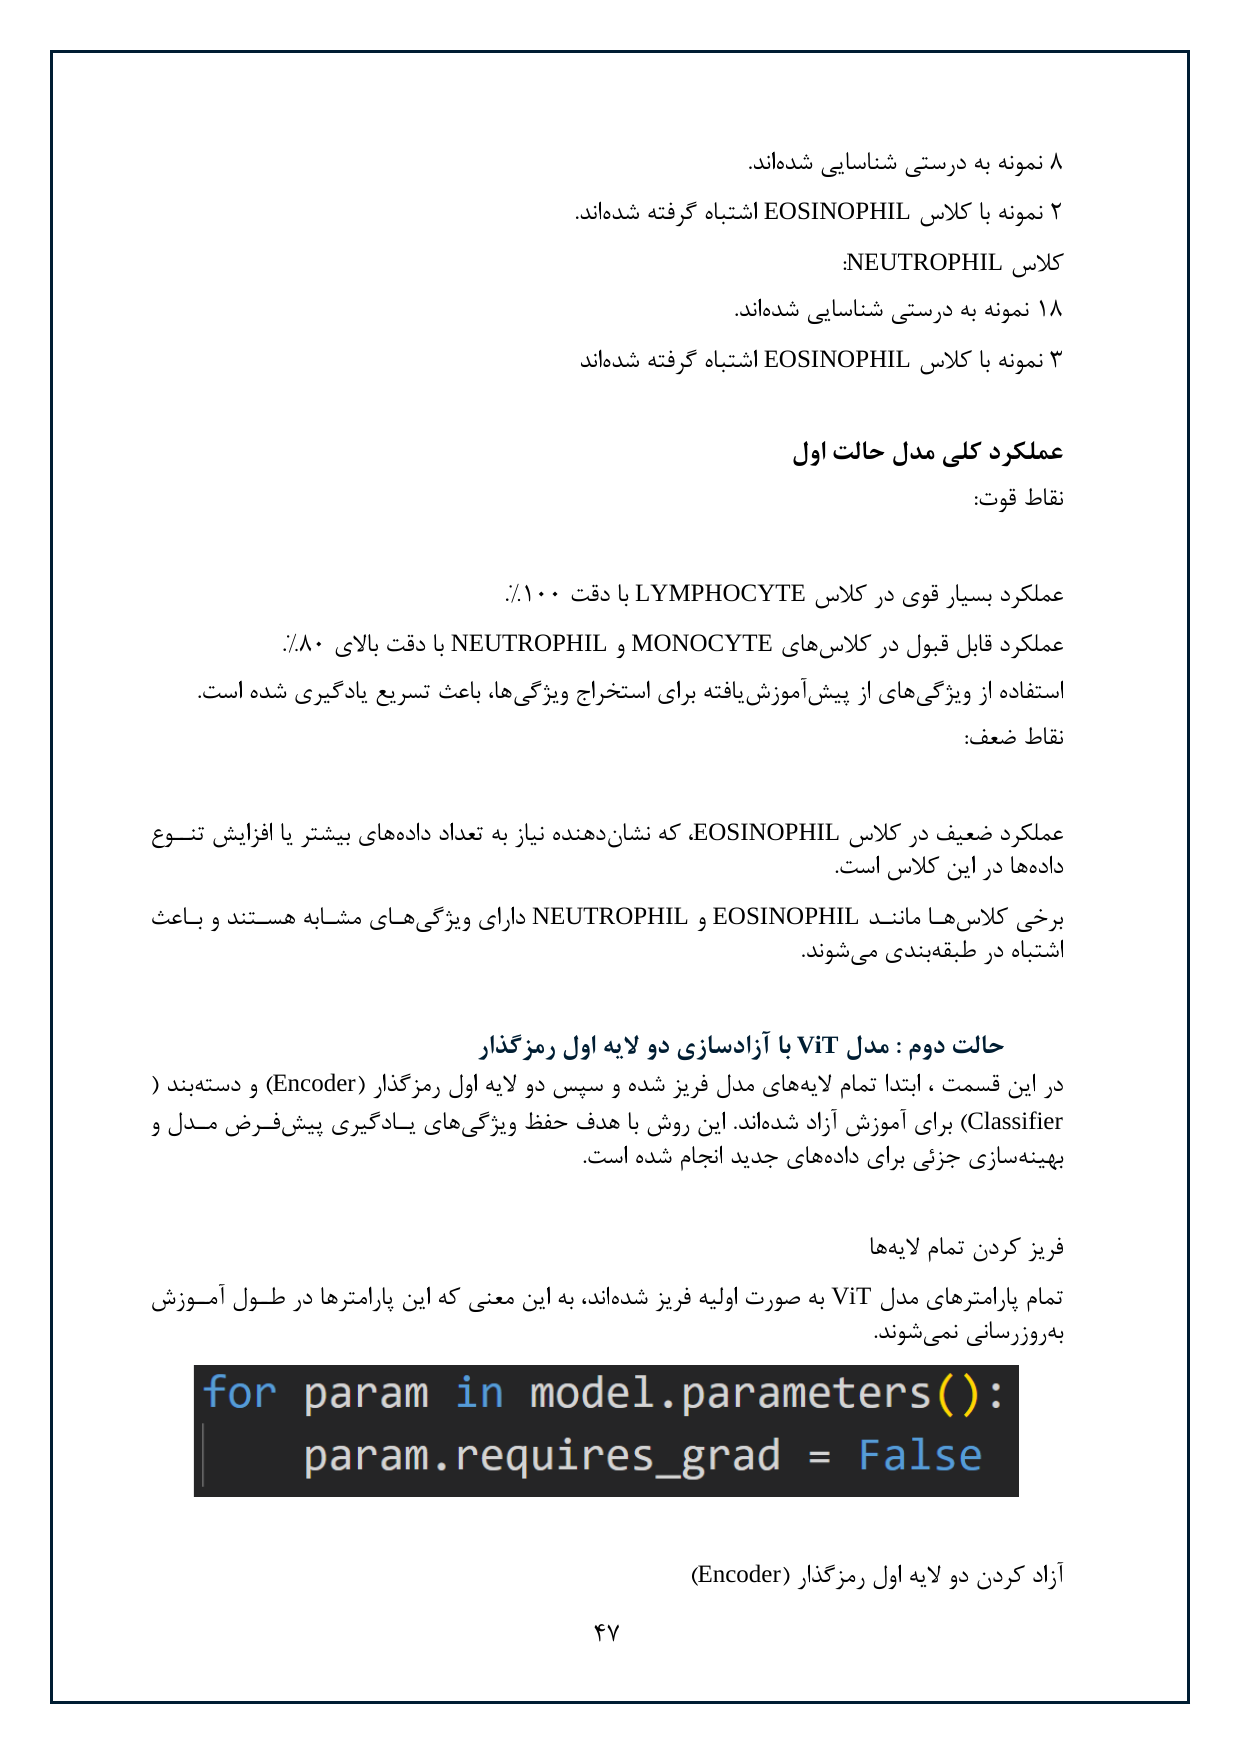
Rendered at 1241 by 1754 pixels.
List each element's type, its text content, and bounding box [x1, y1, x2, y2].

text نقاط ضعف: [150, 725, 1063, 754]
text فریز کردن تمام لایه‌ها [150, 1235, 1063, 1264]
picture [193, 1365, 1019, 1497]
text آزاد کردن دو لایه اول رمزگذار (Encoder) [150, 1559, 1063, 1592]
text 8 نمونه به درستی شناسایی شده‌اند. [150, 150, 1063, 179]
text در این قسمت ، ابتدا تمام لایه‌های مدل فریز شده و سپس دو لایه اول رمزگذار (Encoder) و دسته‌بند (Classifier) برای آموزش آزاد شده‌اند. این روش با هدف حفظ ویژگی‌های یادگیری پیش‌فرض مدل و بهینه‌سازی جزئی برای داده‌های جدید انجام شده است. [150, 1068, 1063, 1173]
text 3 نمونه با کلاس EOSINOPHIL اشتباه گرفته شده‌اند [150, 344, 1063, 377]
text عملکرد بسیار قوی در کلاس LYMPHOCYTE با دقت 100%. [150, 578, 1063, 611]
text نقاط قوت: [150, 486, 1063, 515]
text کلاس NEUTROPHIL: [150, 247, 1063, 280]
text تمام پارامترهای مدل ViT به صورت اولیه فریز شده‌اند، به این معنی که این پارامترها در طول آموزش به‌روزرسانی نمی‌شوند. [150, 1281, 1063, 1348]
text 18 نمونه به درستی شناسایی شده‌اند. [150, 298, 1063, 327]
text عملکرد کلی مدل حالت اول [150, 440, 1063, 469]
text 2 نمونه با کلاس EOSINOPHIL اشتباه گرفته شده‌اند. [150, 196, 1063, 229]
text عملکرد قابل قبول در کلاس‌های MONOCYTE و NEUTROPHIL با دقت بالای 80%. [150, 628, 1063, 662]
text عملکرد ضعیف در کلاس EOSINOPHIL، که نشان‌دهنده نیاز به تعداد داده‌های بیشتر یا افزایش تنوع داده‌ها در این کلاس است. [150, 817, 1063, 884]
text برخی کلاس‌ها مانند EOSINOPHIL و NEUTROPHIL دارای ویژگی‌های مشابه هستند و باعث اشتباه در طبقه‌بندی می‌شوند. [150, 901, 1063, 968]
subtitle حالت دوم : مدل ViT با آزادسازی دو لایه اول رمزگذار [150, 1030, 1063, 1063]
text استفاده از ویژگی‌های از پیش‌آموزش‌یافته برای استخراج ویژگی‌ها، باعث تسریع یادگیری شده است. [150, 679, 1063, 708]
